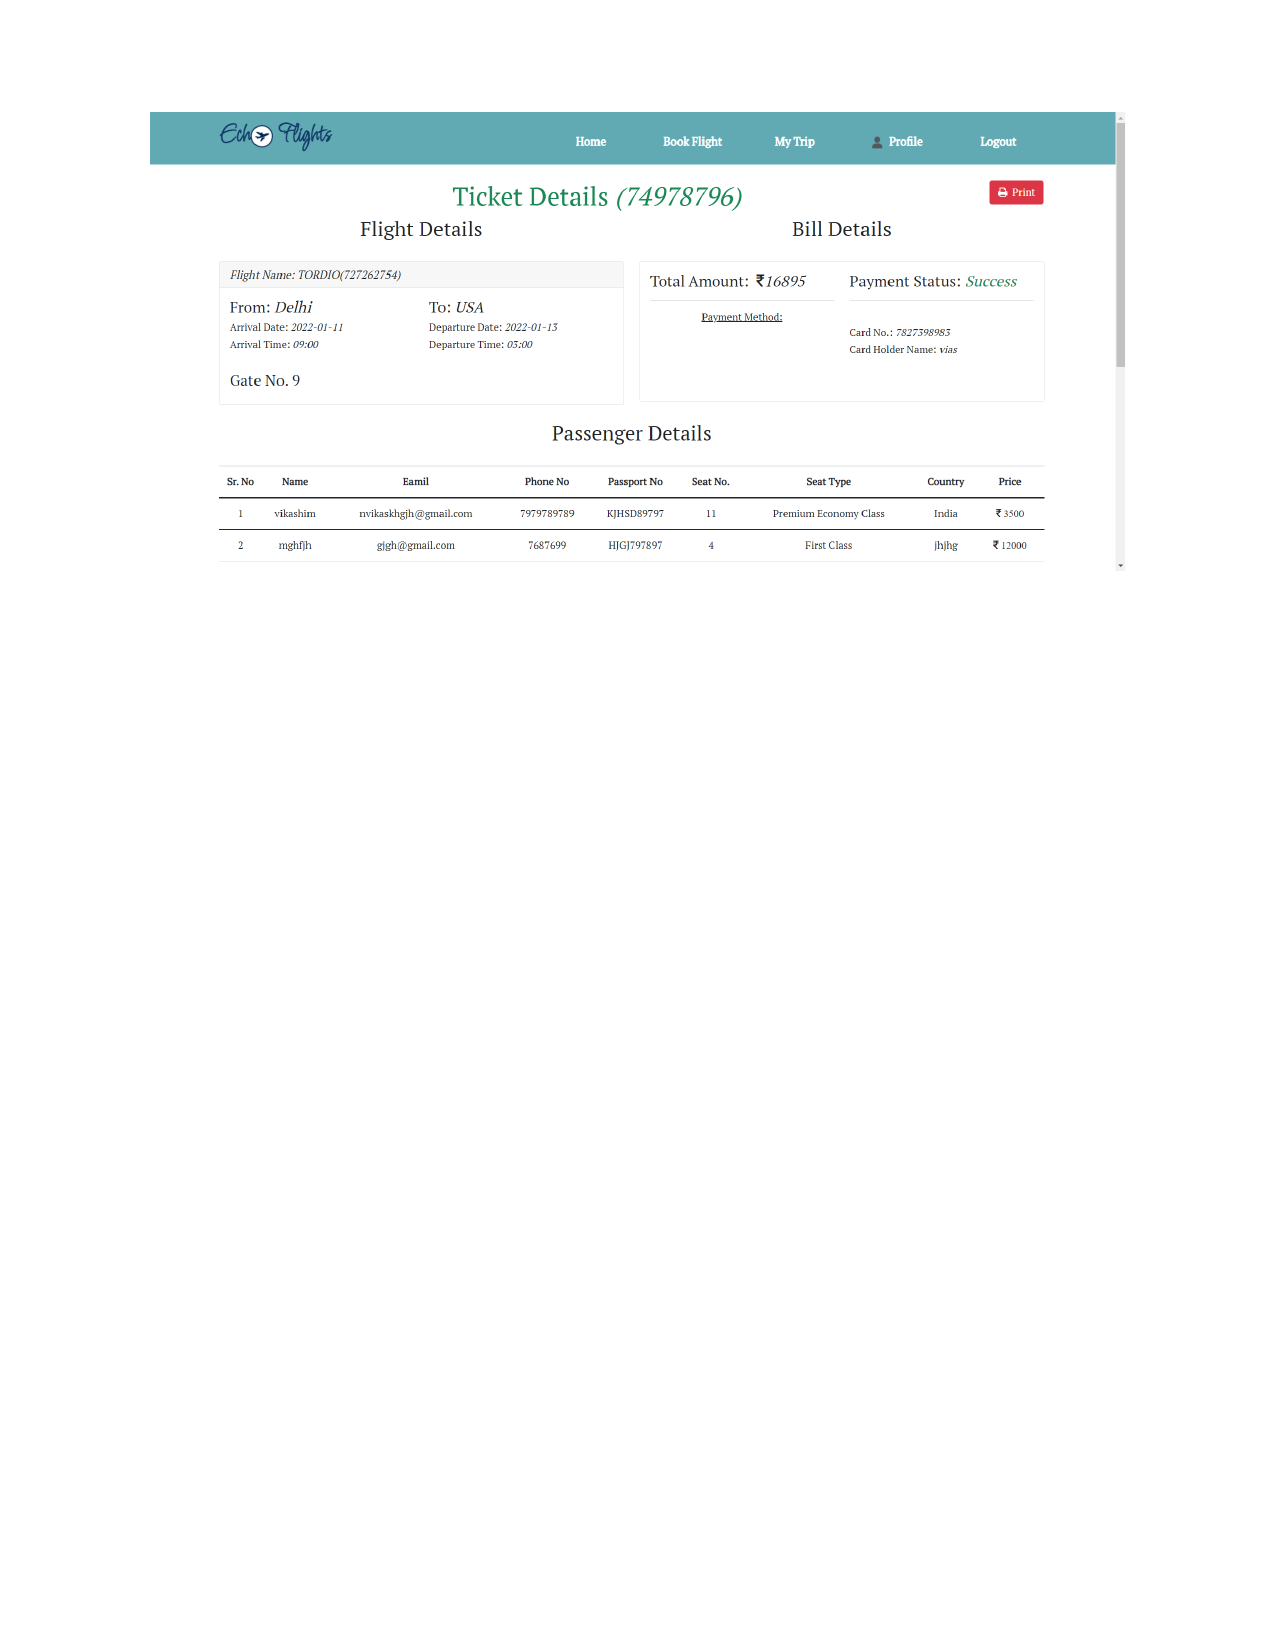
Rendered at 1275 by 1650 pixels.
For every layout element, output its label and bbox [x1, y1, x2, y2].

picture [150, 112, 1125, 571]
